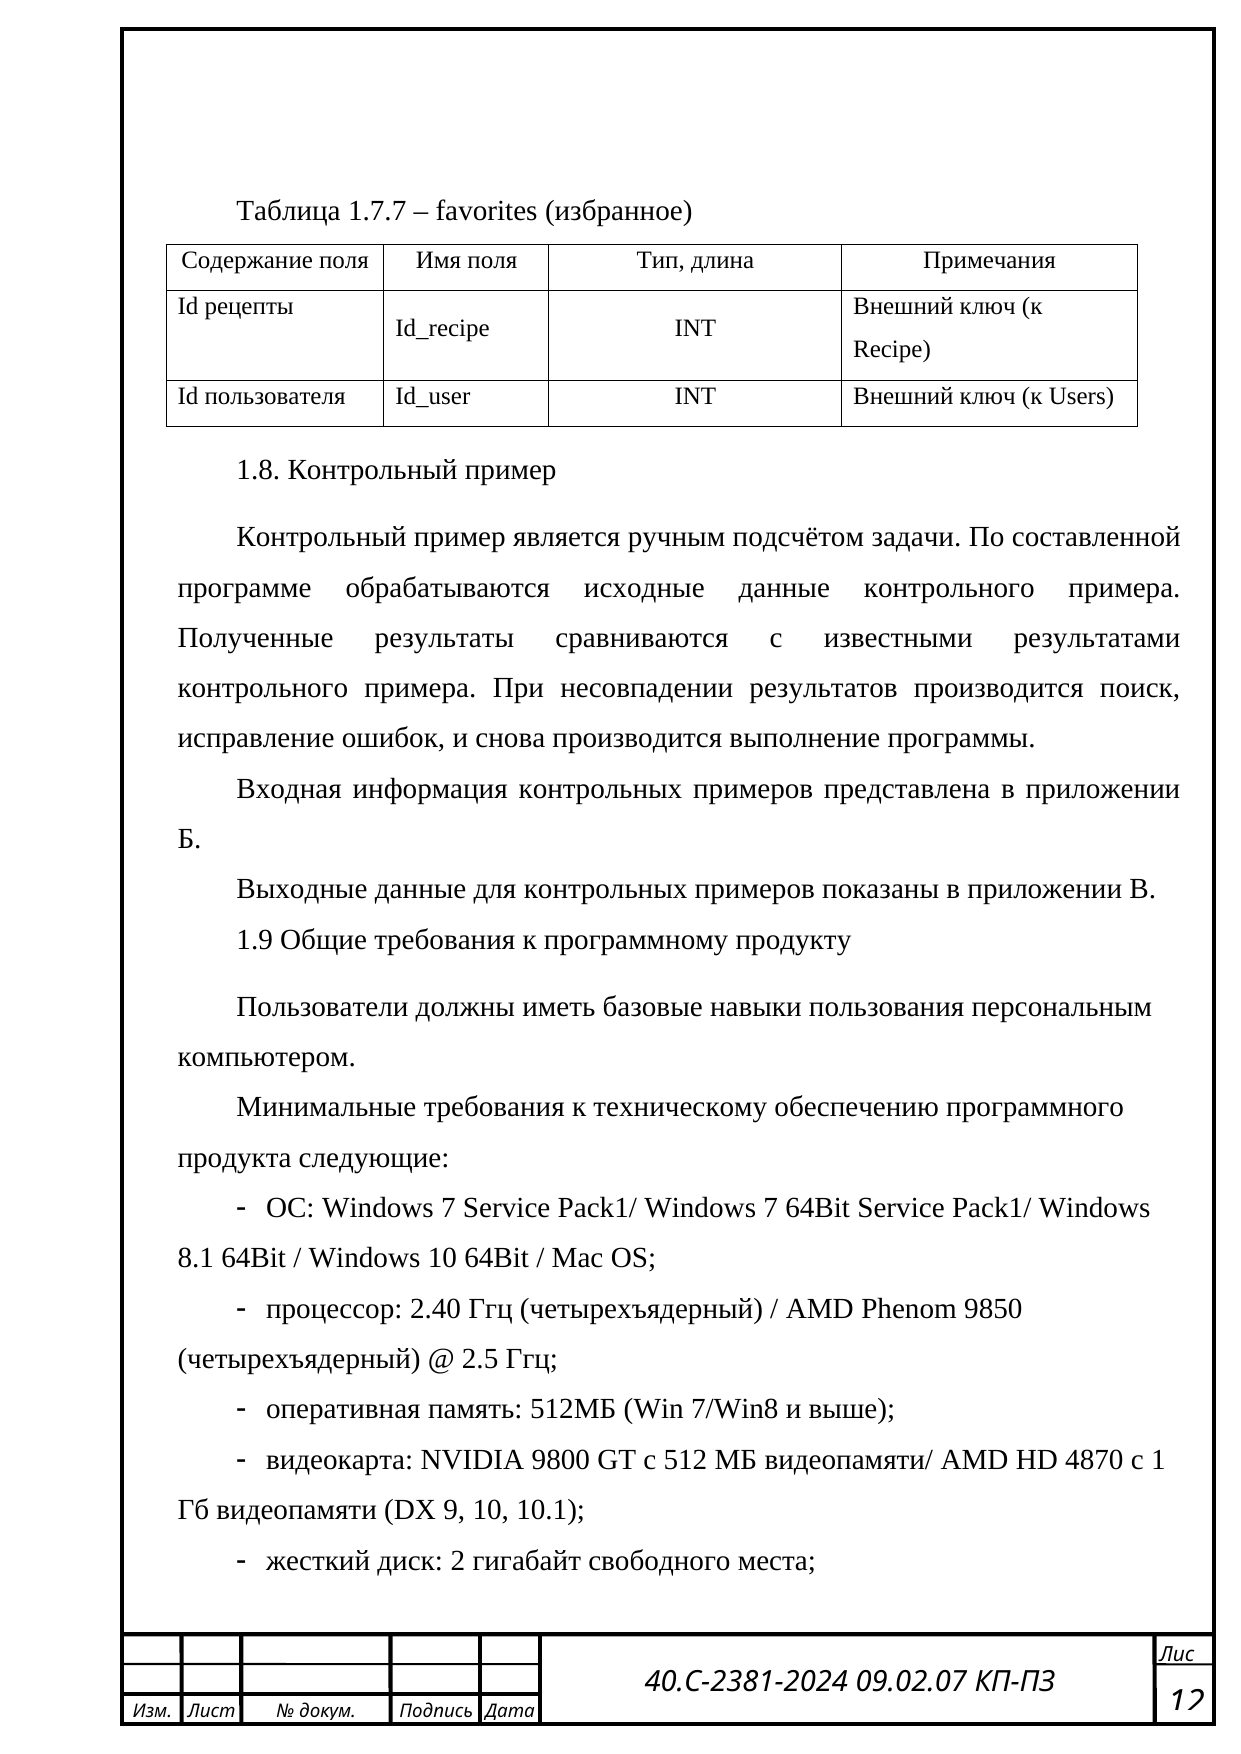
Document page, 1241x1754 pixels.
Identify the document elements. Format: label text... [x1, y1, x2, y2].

text Пользователи должны иметь базовые навыки пользования персональным компьютером. [177, 989, 1181, 1073]
table_cell Внешний ключ (к Users) [842, 381, 1137, 426]
list оперативная память: 512МБ (Win 7/Win8 и выше); [177, 1392, 1181, 1425]
text 1.9 Общие требования к программному продукту [177, 922, 1181, 955]
table_cell Id пользователя [167, 381, 383, 426]
table_header Имя поля [384, 245, 548, 290]
table_cell Внешний ключ (к Recipe) [842, 291, 1137, 380]
table_cell Id_recipe [384, 291, 548, 380]
table_cell INT [549, 291, 841, 380]
text Таблица 1.7.7 – favorites (избранное) [177, 193, 1181, 227]
list видеокарта: NVIDIA 9800 GT c 512 МБ видеопамяти/ AMD HD 4870 с 1 Гб видеопамяти (DX 9, 10, 10.1); [177, 1442, 1181, 1526]
list процессор: 2.40 Ггц (четырехъядерный) / AMD Phenom 9850 (четырехъядерный) @ 2.5 Ггц; [177, 1291, 1181, 1375]
table_cell Id рецепты [167, 291, 383, 380]
text Минимальные требования к техническому обеспечению программного продукта следующие: [177, 1089, 1181, 1173]
text Выходные данные для контрольных примеров показаны в приложении В. [177, 872, 1181, 905]
table_cell INT [549, 381, 841, 426]
list жесткий диск: 2 гигабайт свободного места; [177, 1543, 1181, 1576]
table_header Примечания [842, 245, 1137, 290]
text Входная информация контрольных примеров представлена в приложении Б. [177, 771, 1181, 855]
text 1.8. Контрольный пример [177, 452, 1181, 486]
table_header Содержание поля [167, 245, 383, 290]
table_cell Id_user [384, 381, 548, 426]
list ОС: Windows 7 Service Pack1/ Windows 7 64Bit Service Pack1/ Windows 8.1 64Bit / Windows 10 64Bit / Mac OS; [177, 1190, 1181, 1274]
table_header Тип, длина [549, 245, 841, 290]
text Контрольный пример является ручным подсчётом задачи. По составленной программе обрабатываются исходные данные контрольного примера. Полученные результаты сравниваются с известными результатами контрольного примера. При несовпадении результатов производится поиск, исправление ошибок, и снова производится выполнение программы. [177, 519, 1181, 754]
